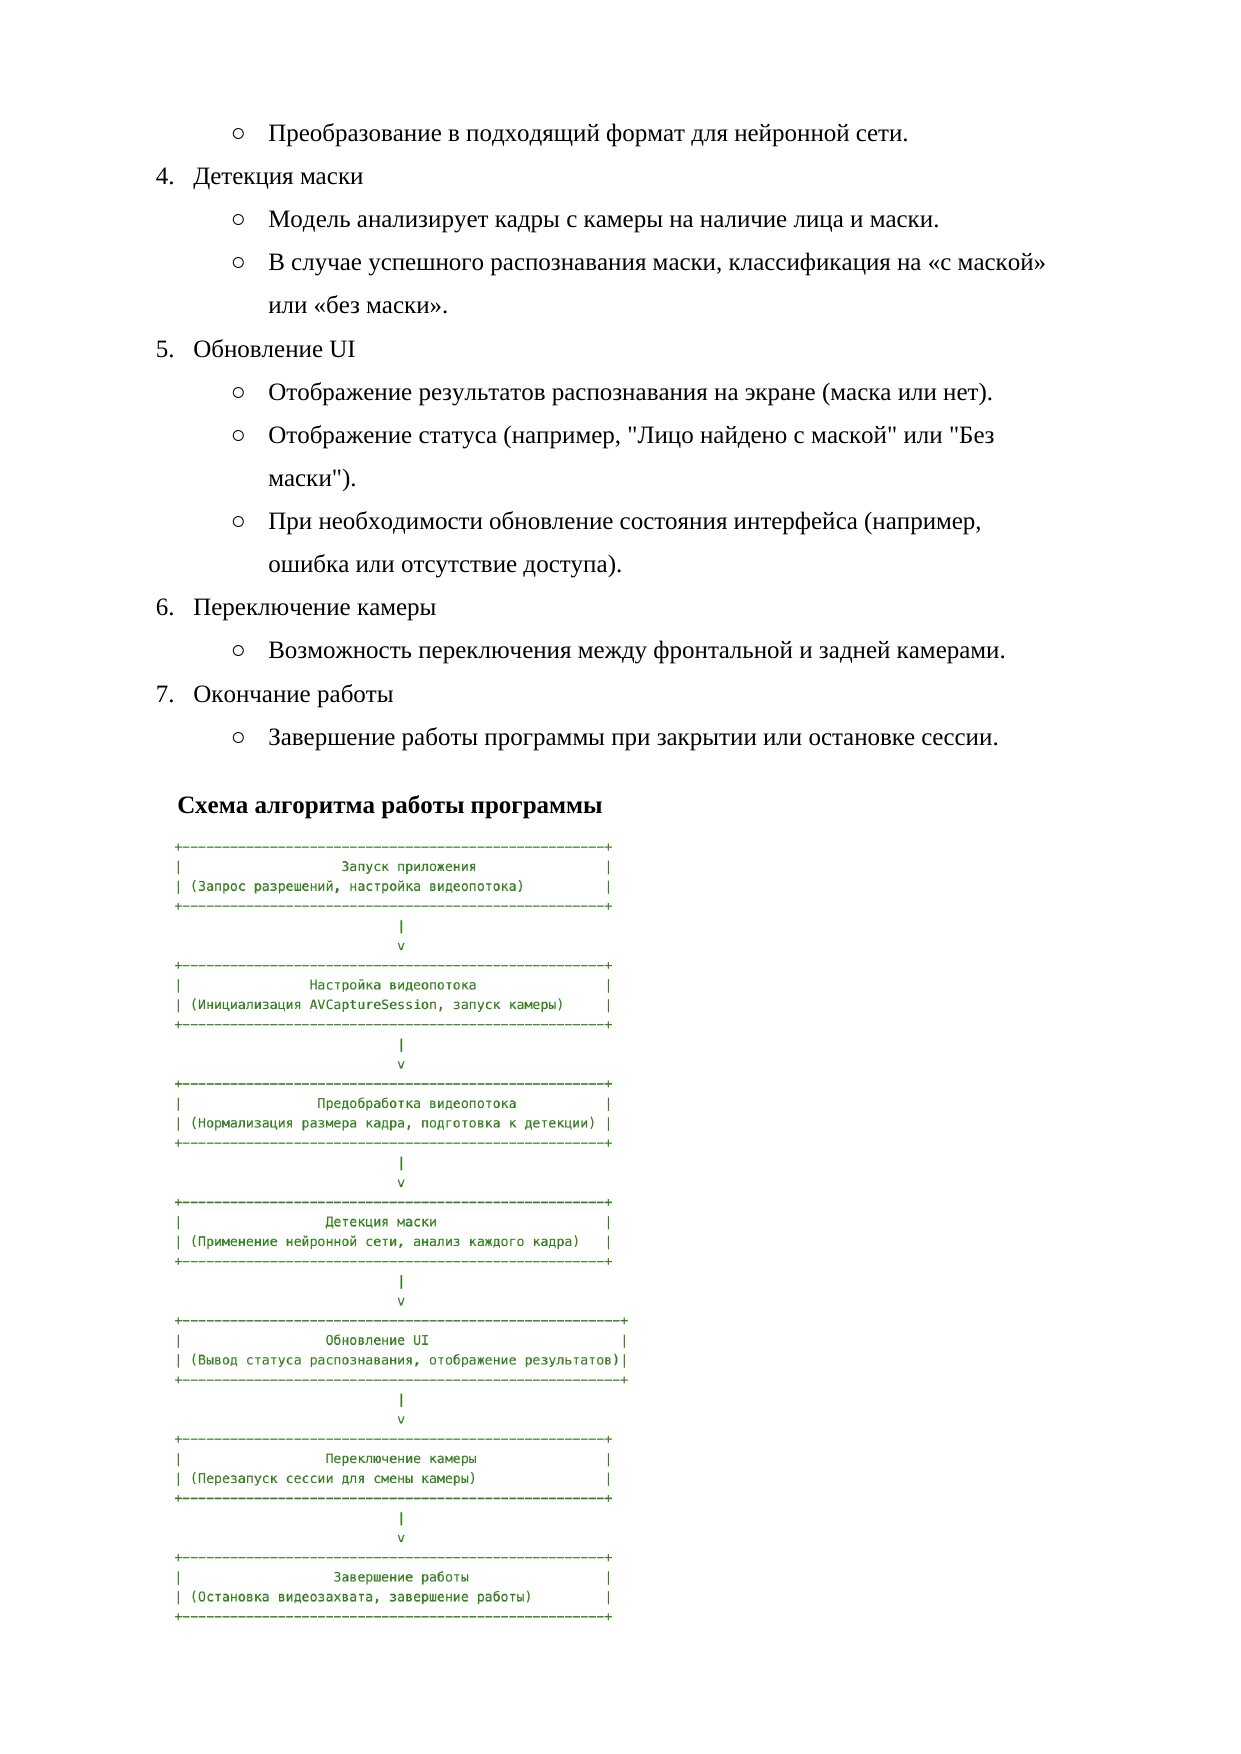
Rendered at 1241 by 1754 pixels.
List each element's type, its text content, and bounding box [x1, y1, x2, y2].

list Обновление UI [156, 334, 1064, 362]
list Преобразование в подходящий формат для нейронной сети. [231, 118, 1064, 147]
list Модель анализирует кадры с камеры на наличие лица и маски. [231, 204, 1064, 233]
list Детекция маски [156, 161, 1064, 190]
list Окончание работы [156, 679, 1064, 707]
list В случае успешного распознавания маски, классификация на «с маской» или «без маски». [231, 247, 1064, 319]
list При необходимости обновление состояния интерфейса (например, ошибка или отсутствие доступа). [231, 506, 1064, 578]
subtitle Схема алгоритма работы программы [177, 790, 1064, 819]
picture [169, 840, 633, 1623]
list Возможность переключения между фронтальной и задней камерами. [231, 636, 1064, 664]
list Переключение камеры [156, 592, 1064, 621]
list Отображение результатов распознавания на экране (маска или нет). [231, 377, 1064, 406]
list Отображение статуса (например, "Лицо найдено с маской" или "Без маски"). [231, 420, 1064, 492]
list Завершение работы программы при закрытии или остановке сессии. [231, 722, 1064, 751]
